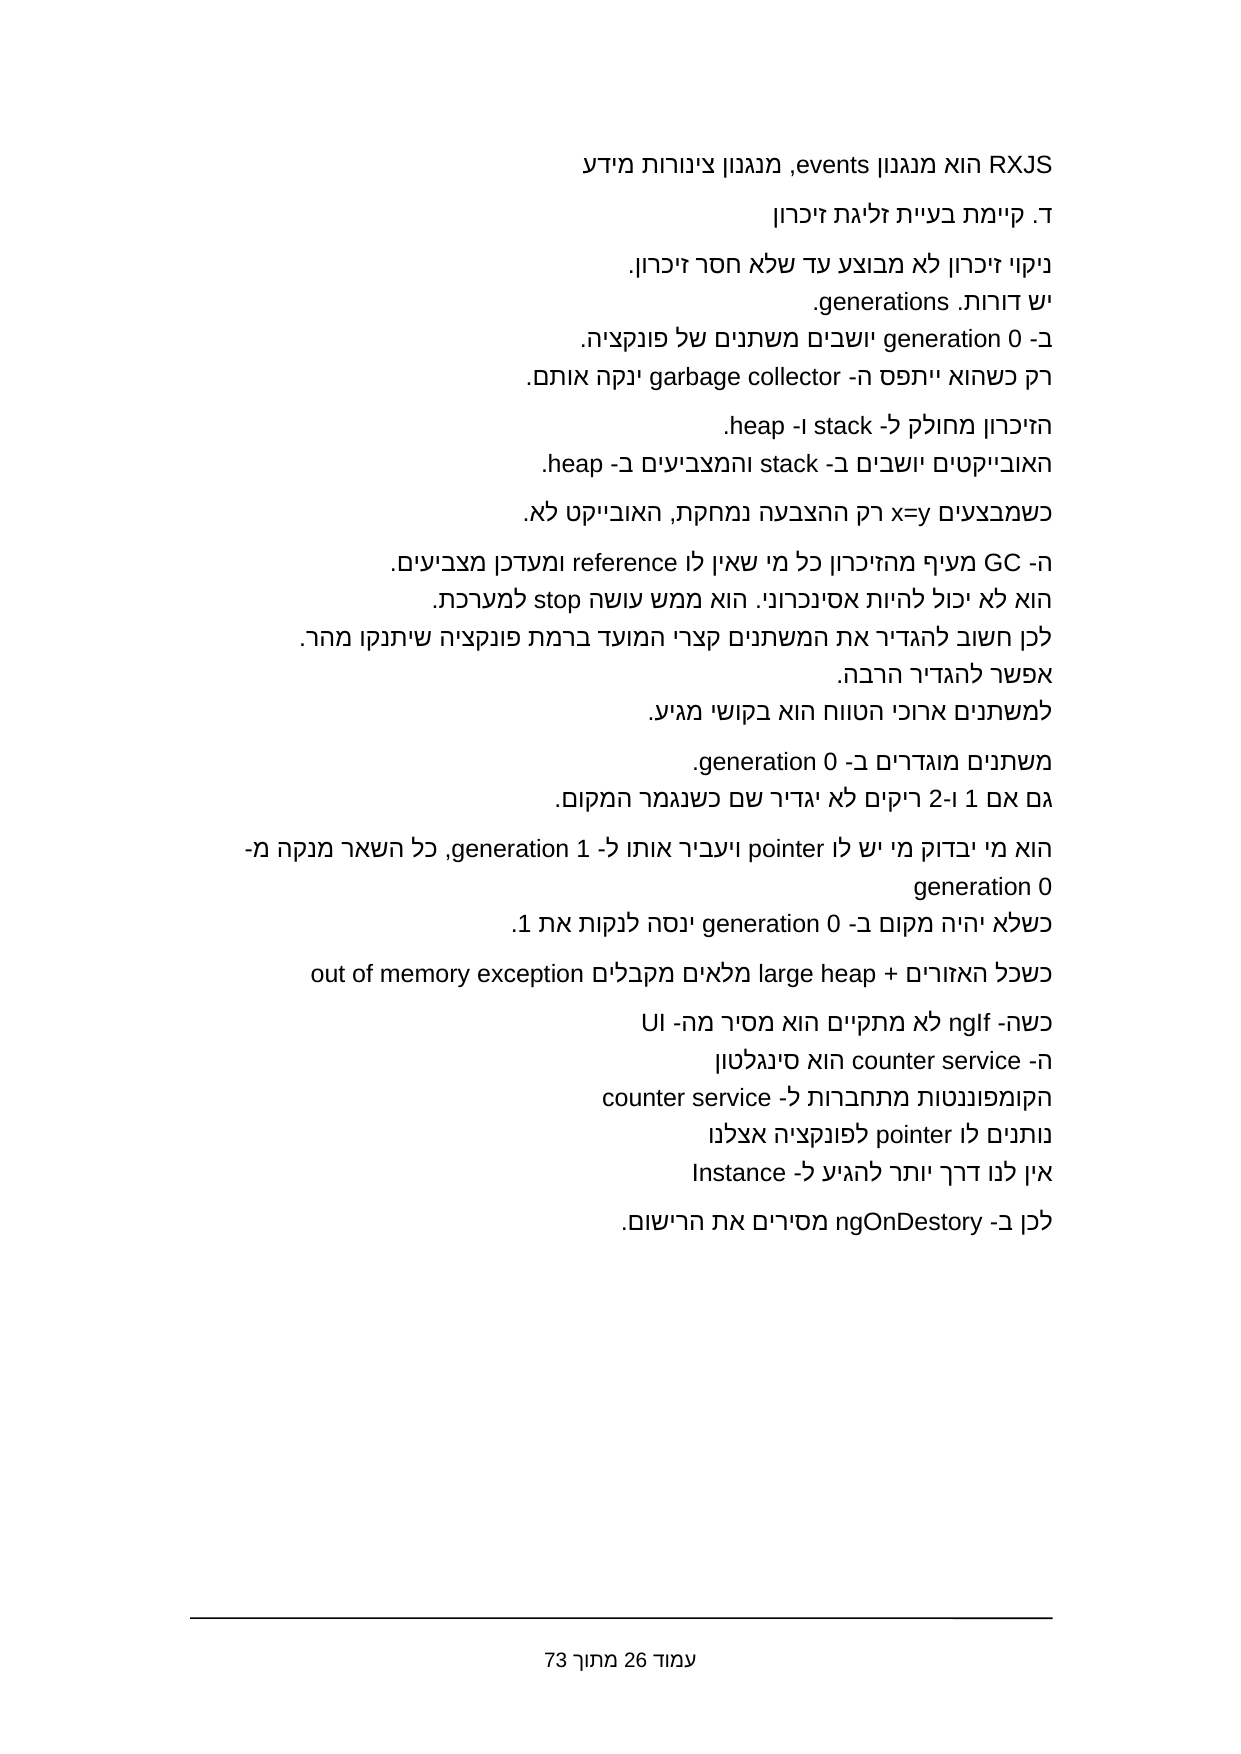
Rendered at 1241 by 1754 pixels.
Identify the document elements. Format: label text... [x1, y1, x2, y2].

text הוא מי יבדוק מי יש לו pointer ויעביר אותו ל- generation 1, כל השאר מנקה מ- generation 0 כשלא יהיה מקום ב- generation 0 ינסה לנקות את 1. [187, 834, 1053, 937]
text כשמבצעים x=y רק ההצבעה נמחקת, האובייקט לא. [187, 498, 1053, 527]
text לכן ב- ngOnDestory מסירים את הרישום. [187, 1207, 1053, 1236]
text הזיכרון מחולק ל- stack ו- heap. האובייקטים יושבים ב- stack והמצביעים ב- heap. [187, 411, 1053, 477]
text כשה- ngIf לא מתקיים הוא מסיר מה- UI ה- counter service הוא סינגלטון הקומפוננטות מתחברות ל- counter service נותנים לו pointer לפונקציה אצלנו אין לנו דרך יותר להגיע ל- Instance [187, 1008, 1053, 1186]
text RXJS הוא מנגנון events, מנגנון צינורות מידע [187, 150, 1053, 179]
text ד. קיימת בעיית זליגת זיכרון [187, 200, 1053, 228]
text ניקוי זיכרון לא מבוצע עד שלא חסר זיכרון. יש דורות. generations. ב- generation 0 יושבים משתנים של פונקציה. רק כשהוא ייתפס ה- garbage collector ינקה אותם. [187, 249, 1053, 390]
text משתנים מוגדרים ב- generation 0. גם אם 1 ו-2 ריקים לא יגדיר שם כשנגמר המקום. [187, 747, 1053, 813]
text כשכל האזורים + large heap מלאים מקבלים out of memory exception [187, 958, 1053, 987]
text ה- GC מעיף מהזיכרון כל מי שאין לו reference ומעדכן מצביעים. הוא לא יכול להיות אסינכרוני. הוא ממש עושה stop למערכת. לכן חשוב להגדיר את המשתנים קצרי המועד ברמת פונקציה שיתנקו מהר. אפשר להגדיר הרבה. למשתנים ארוכי הטווח הוא בקושי מגיע. [187, 548, 1053, 726]
